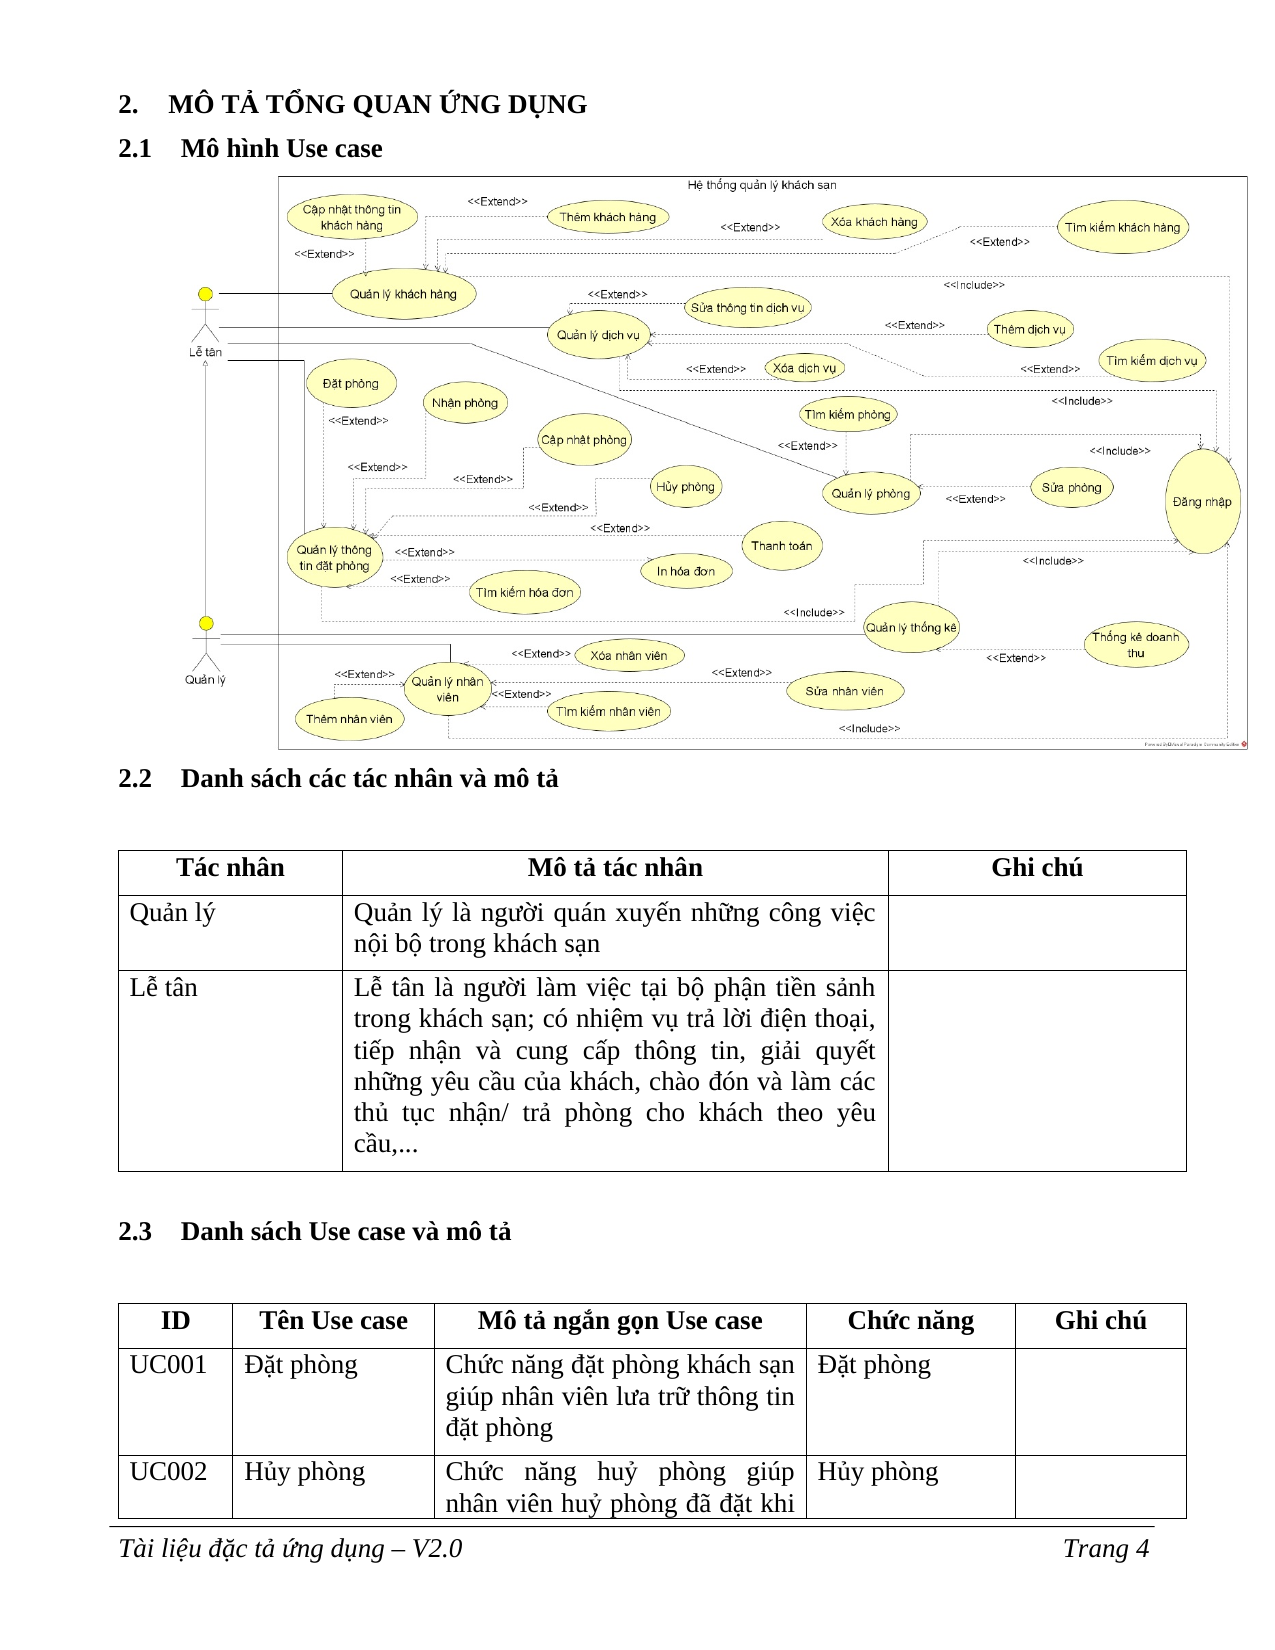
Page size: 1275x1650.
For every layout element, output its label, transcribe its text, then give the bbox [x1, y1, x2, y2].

table_cell Đặt phòng [233, 1349, 434, 1454]
table_header Ghi chú [1016, 1304, 1186, 1347]
table_cell UC001 [119, 1349, 232, 1454]
table_cell Hủy phòng [233, 1456, 434, 1518]
subtitle Danh sách các tác nhân và mô tả [118, 763, 1186, 794]
table_cell [889, 971, 1186, 1171]
subtitle Mô hình Use case [118, 132, 1186, 163]
table_cell [1016, 1456, 1186, 1518]
table_header ID [119, 1304, 232, 1347]
table_cell [1016, 1349, 1186, 1454]
table_header Tên Use case [233, 1304, 434, 1347]
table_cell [435, 1456, 806, 1518]
table_cell Chức năng đặt phòng khách sạn giúp nhân viên lưa trữ thông tin đặt phòng [435, 1349, 806, 1454]
table_cell [889, 896, 1186, 970]
table_cell UC002 [119, 1456, 232, 1518]
table_header Ghi chú [889, 851, 1186, 894]
table_header Mô tả ngắn gọn Use case [435, 1304, 806, 1347]
table_cell Đặt phòng [807, 1349, 1015, 1454]
table_header Tác nhân [119, 851, 342, 894]
table_cell Quản lý [119, 896, 342, 970]
table_cell Lễ tân là người làm việc tại bộ phận tiền sảnh trong khách sạn; có nhiệm vụ trả lời điện thoại, tiếp nhận và cung cấp thông tin, giải quyết những yêu cầu của khách, chào đón và làm các thủ tục nhận/ trả phòng cho khách theo yêu cầu,... [343, 971, 888, 1171]
subtitle MÔ TẢ TỔNG QUAN ỨNG DỤNG [118, 89, 1186, 120]
subtitle Danh sách Use case và mô tả [118, 1216, 1186, 1247]
picture [180, 176, 1249, 751]
table_header Mô tả tác nhân [343, 851, 888, 894]
table_cell Lễ tân [119, 971, 342, 1171]
table_cell Hủy phòng [807, 1456, 1015, 1518]
table_header Chức năng [807, 1304, 1015, 1347]
table_cell Quản lý là người quán xuyến những công việc nội bộ trong khách sạn [343, 896, 888, 970]
